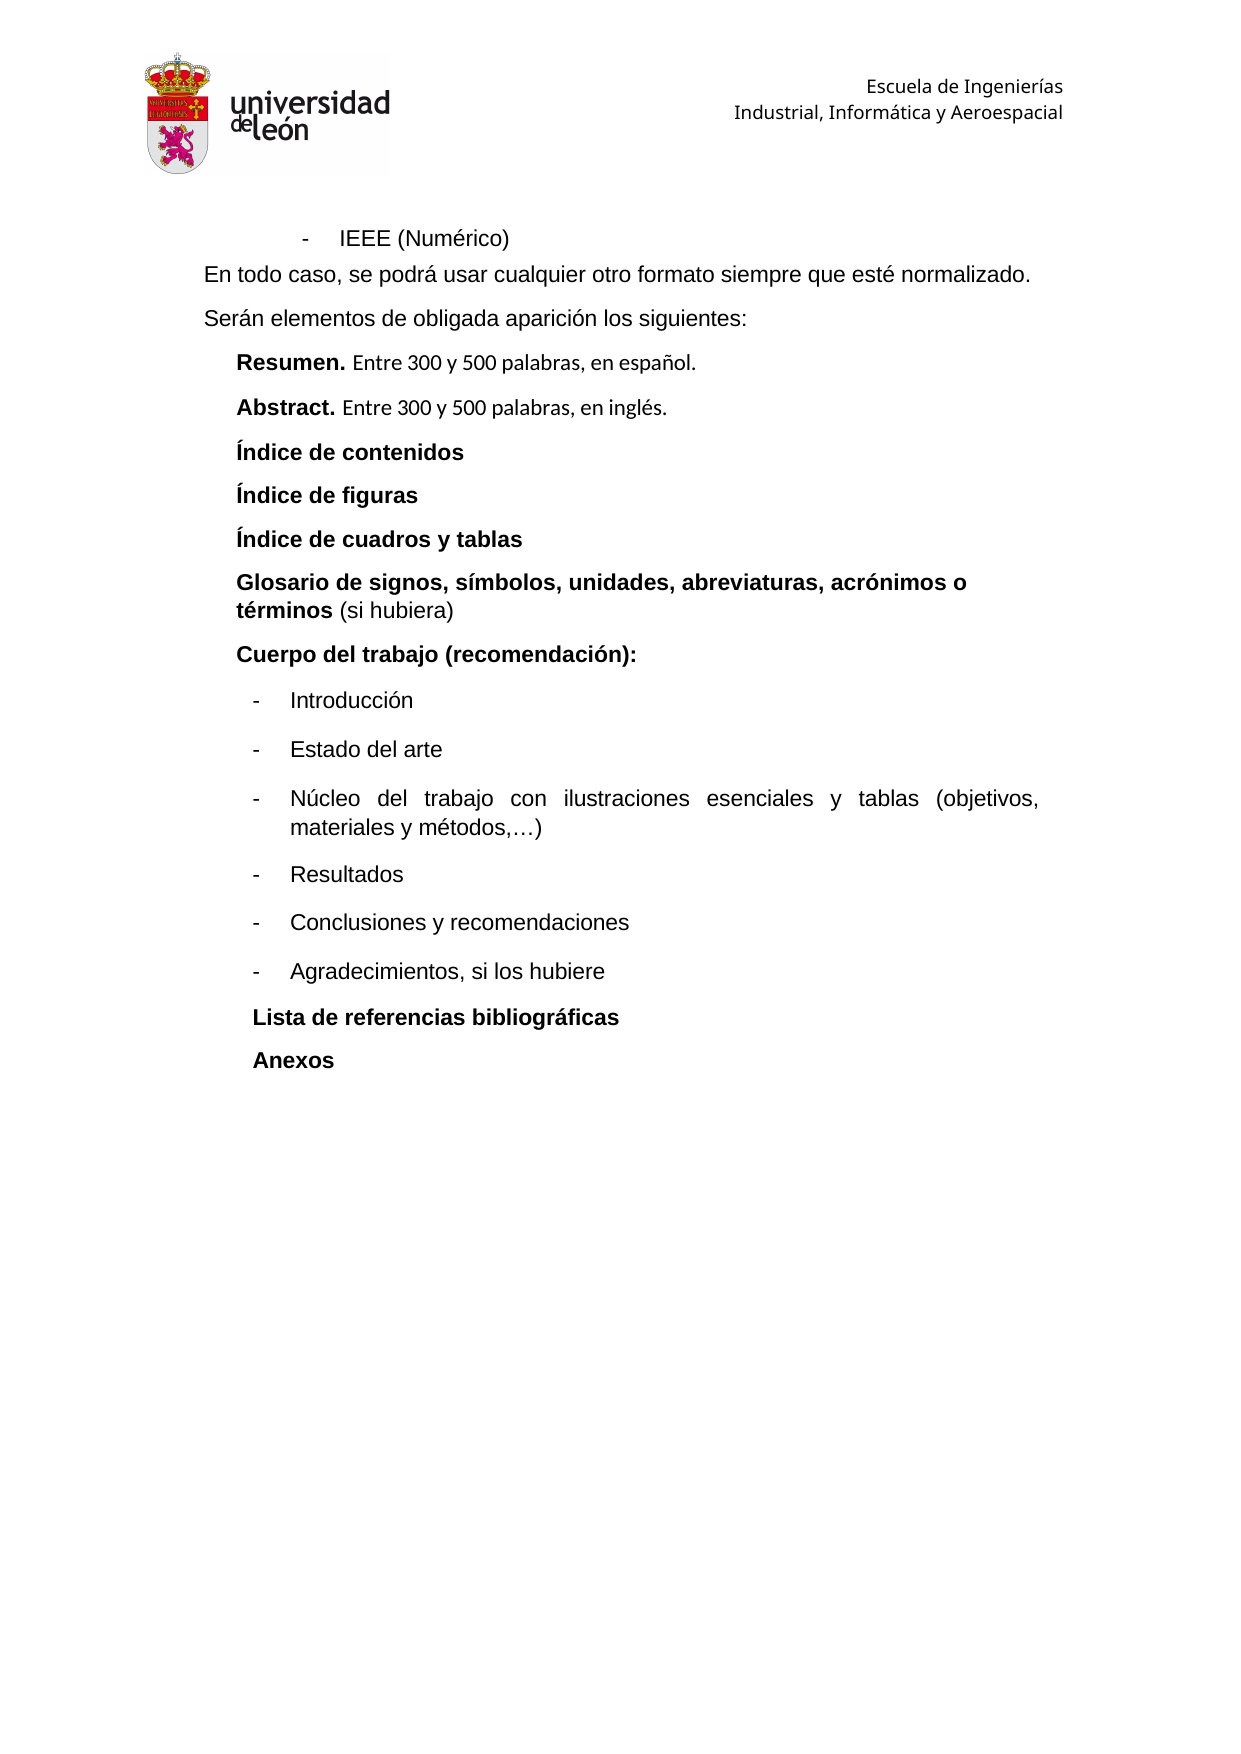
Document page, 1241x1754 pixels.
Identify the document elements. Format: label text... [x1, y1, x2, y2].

list Agradecimientos, si los hubiere [252, 955, 1039, 986]
text En todo caso, se podrá usar cualquier otro formato siempre que esté normalizado. [203, 261, 1040, 287]
list Estado del arte [252, 733, 1039, 764]
text Abstract. Entre 300 y 500 palabras, en inglés. [236, 393, 1063, 421]
text Cuerpo del trabajo (recomendación): [236, 641, 1063, 667]
list Núcleo del trabajo con ilustraciones esenciales y tablas (objetivos, materiales y métodos,…) [252, 782, 1039, 840]
text Lista de referencias bibliográficas [252, 1004, 1039, 1030]
text Serán elementos de obligada aparición los siguientes: [203, 304, 1040, 331]
list Resultados [252, 858, 1039, 889]
list IEEE (Numérico) [302, 222, 1063, 253]
picture [144, 52, 390, 175]
text Anexos [252, 1047, 1039, 1074]
list Introducción [252, 684, 1039, 715]
text Glosario de signos, símbolos, unidades, abreviaturas, acrónimos o términos (si hubiera) [236, 569, 1063, 623]
text Resumen. Entre 300 y 500 palabras, en español. [236, 348, 1063, 376]
text Índice de figuras [236, 482, 1063, 509]
text Índice de contenidos [236, 439, 1063, 465]
text Índice de cuadros y tablas [236, 526, 1063, 552]
list Conclusiones y recomendaciones [252, 906, 1039, 938]
